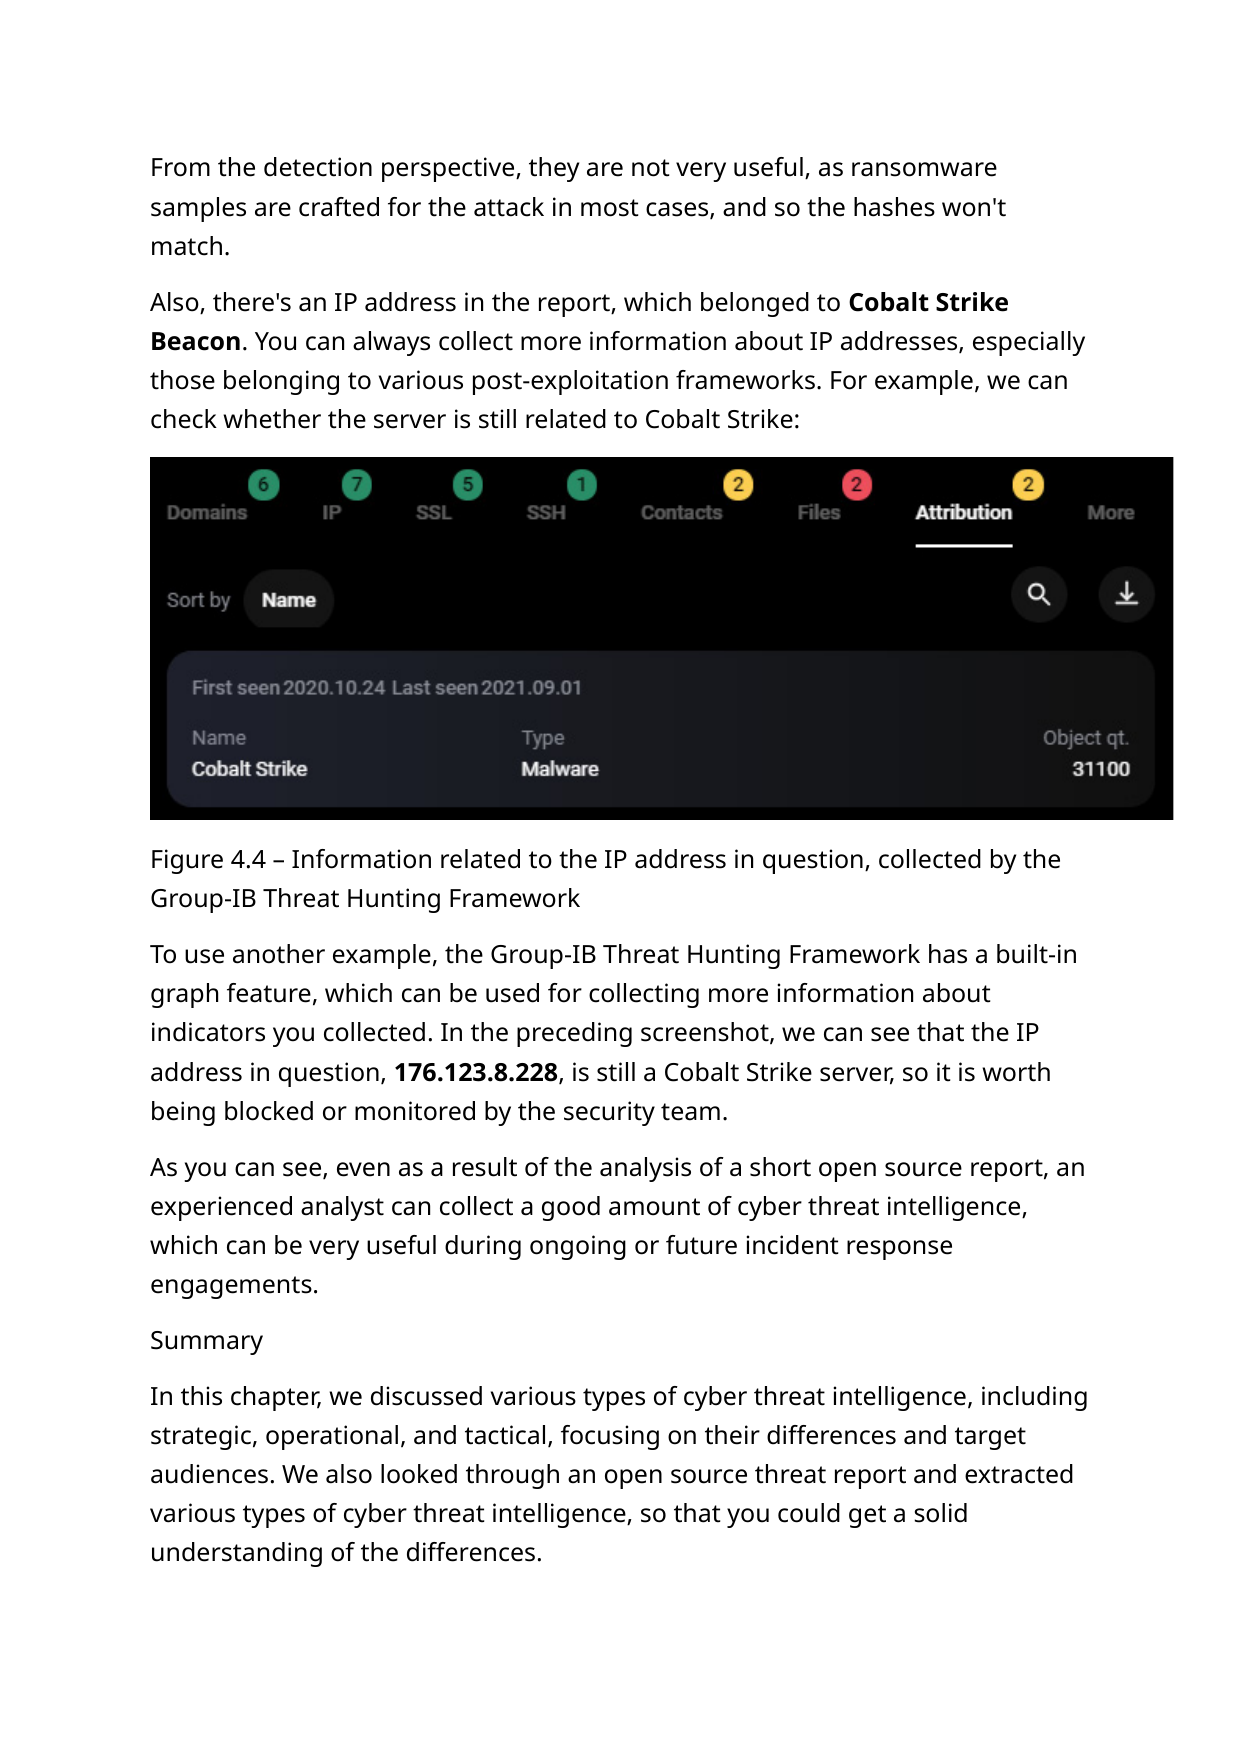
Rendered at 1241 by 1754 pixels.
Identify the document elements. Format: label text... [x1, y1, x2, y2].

text Also, there's an IP address in the report, which belonged to Cobalt Strike Beacon. You can always collect more information about IP addresses, especially those belonging to various post-exploitation frameworks. For example, we can check whether the server is still related to Cobalt Strike: [150, 284, 1090, 436]
text Summary [150, 1323, 1090, 1357]
text In this chapter, we discussed various types of cyber threat intelligence, including strategic, operational, and tactical, focusing on their differences and target audiences. We also looked through an open source threat report and extracted various types of cyber threat intelligence, so that you could get a solid understanding of the differences. [150, 1378, 1090, 1569]
text As you can see, even as a result of the analysis of a short open source report, an experienced analyst can collect a good amount of cyber threat intelligence, which can be very useful during ongoing or future incident response engagements. [150, 1149, 1090, 1301]
text To use another example, the Group-IB Threat Hunting Framework has a built-in graph feature, which can be used for collecting more information about indicators you collected. In the preceding screenshot, we can see that the IP address in question, 176.123.8.228, is still a Cobalt Strike server, so it is worth being blocked or monitored by the security team. [150, 937, 1090, 1127]
picture [150, 457, 1174, 820]
text Figure 4.4 – Information related to the IP address in question, collected by the Group-IB Threat Hunting Framework [150, 842, 1090, 915]
text From the detection perspective, they are not very useful, as ransomware samples are crafted for the attack in most cases, and so the hashes won't match. [150, 150, 1090, 262]
